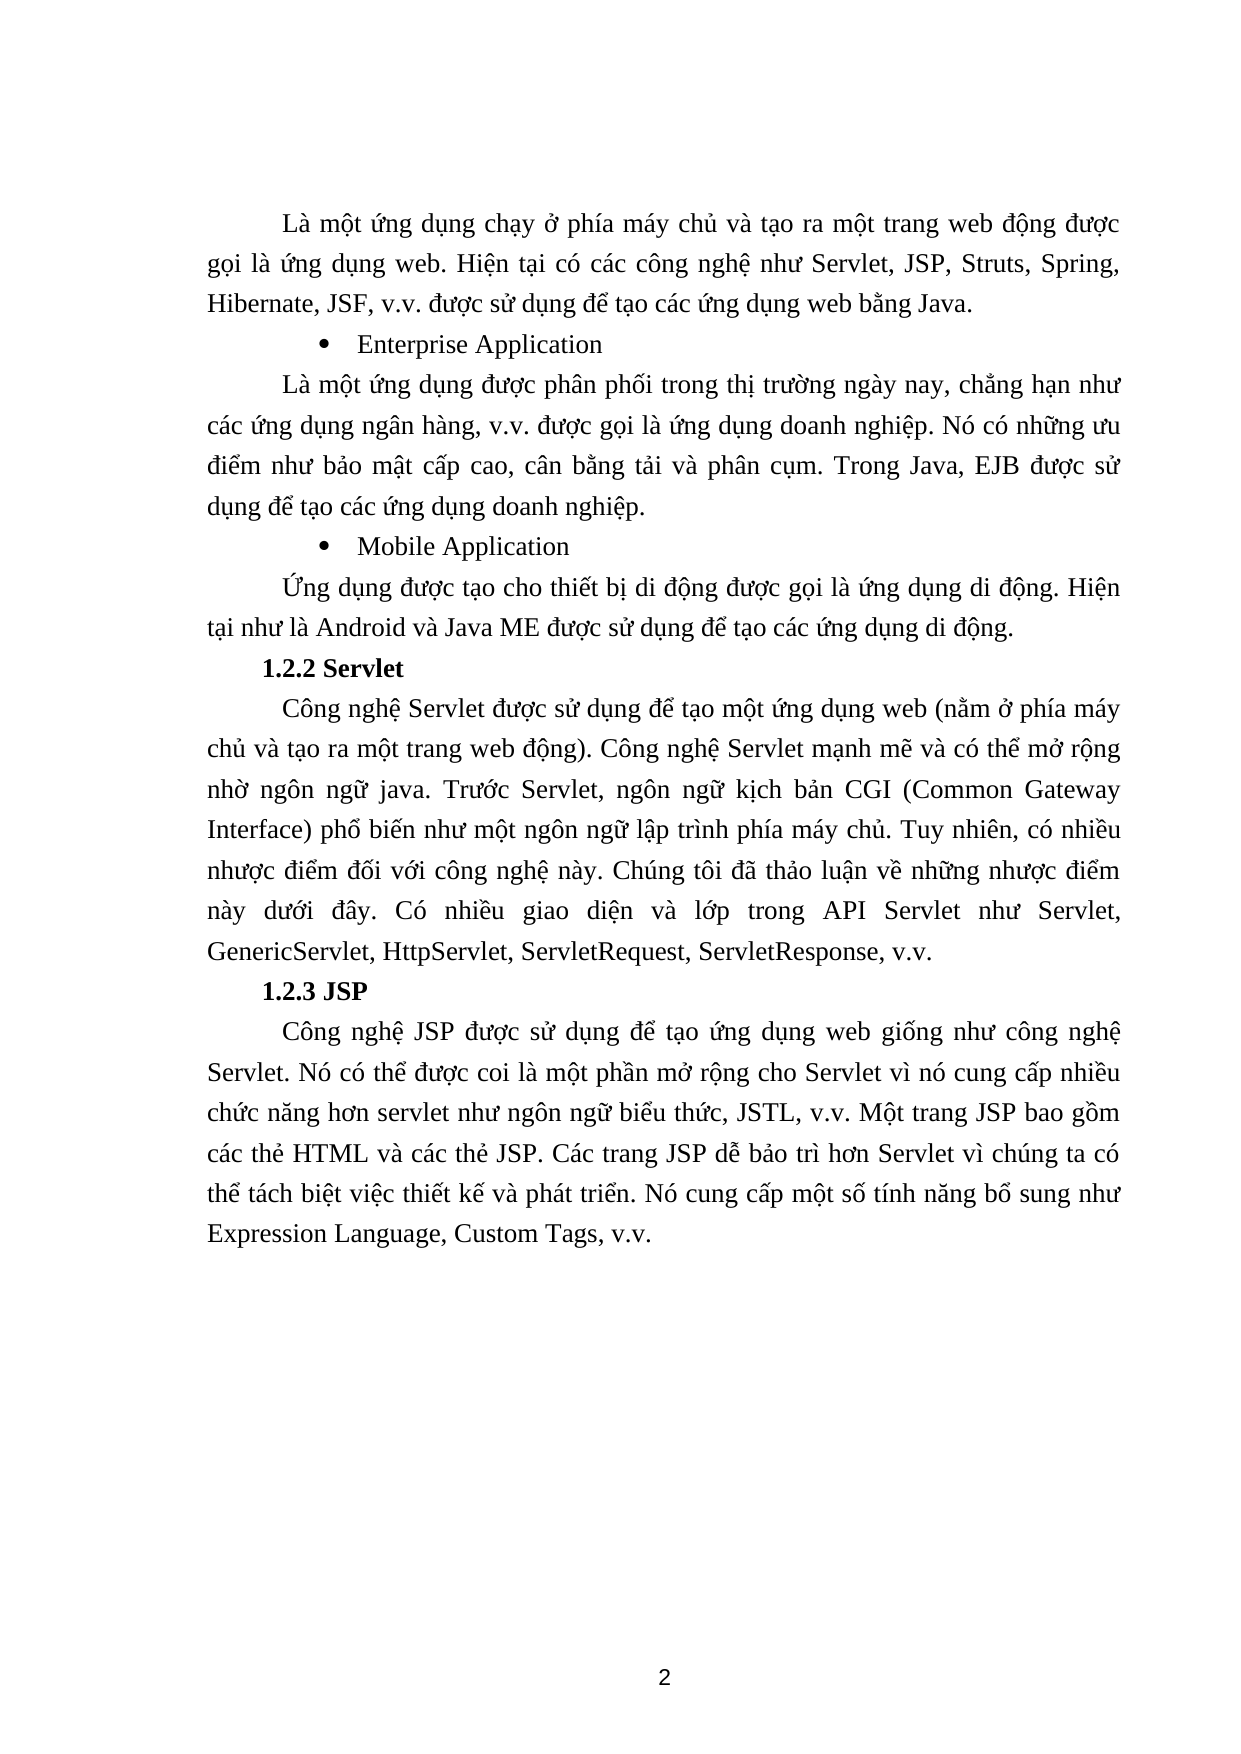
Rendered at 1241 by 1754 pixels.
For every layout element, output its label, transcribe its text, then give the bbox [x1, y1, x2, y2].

text Là một ứng dụng chạy ở phía máy chủ và tạo ra một trang web động được gọi là ứng dụng web. Hiện tại có các công nghệ như Servlet, JSP, Struts, Spring, Hibernate, JSF, v.v. được sử dụng để tạo các ứng dụng web bằng Java. [207, 207, 1122, 319]
subtitle JSP [262, 975, 1122, 1006]
list Enterprise Application [319, 328, 1122, 359]
subtitle Servlet [262, 652, 1122, 683]
text Công nghệ Servlet được sử dụng để tạo một ứng dụng web (nằm ở phía máy chủ và tạo ra một trang web động). Công nghệ Servlet mạnh mẽ và có thể mở rộng nhờ ngôn ngữ java. Trước Servlet, ngôn ngữ kịch bản CGI (Common Gateway Interface) phổ biến như một ngôn ngữ lập trình phía máy chủ. Tuy nhiên, có nhiều nhược điểm đối với công nghệ này. Chúng tôi đã thảo luận về những nhược điểm này dưới đây. Có nhiều giao diện và lớp trong API Servlet như Servlet, GenericServlet, HttpServlet, ServletRequest, ServletResponse, v.v. [207, 692, 1122, 966]
text Là một ứng dụng được phân phối trong thị trường ngày nay, chẳng hạn như các ứng dụng ngân hàng, v.v. được gọi là ứng dụng doanh nghiệp. Nó có những ưu điểm như bảo mật cấp cao, cân bằng tải và phân cụm. Trong Java, EJB được sử dụng để tạo các ứng dụng doanh nghiệp. [207, 369, 1122, 521]
text Ứng dụng được tạo cho thiết bị di động được gọi là ứng dụng di động. Hiện tại như là Android và Java ME được sử dụng để tạo các ứng dụng di động. [207, 571, 1122, 642]
list Mobile Application [319, 530, 1122, 562]
text Công nghệ JSP được sử dụng để tạo ứng dụng web giống như công nghệ Servlet. Nó có thể được coi là một phần mở rộng cho Servlet vì nó cung cấp nhiều chức năng hơn servlet như ngôn ngữ biểu thức, JSTL, v.v. Một trang JSP bao gồm các thẻ HTML và các thẻ JSP. Các trang JSP dễ bảo trì hơn Servlet vì chúng ta có thể tách biệt việc thiết kế và phát triển. Nó cung cấp một số tính năng bổ sung như Expression Language, Custom Tags, v.v. [207, 1016, 1122, 1249]
